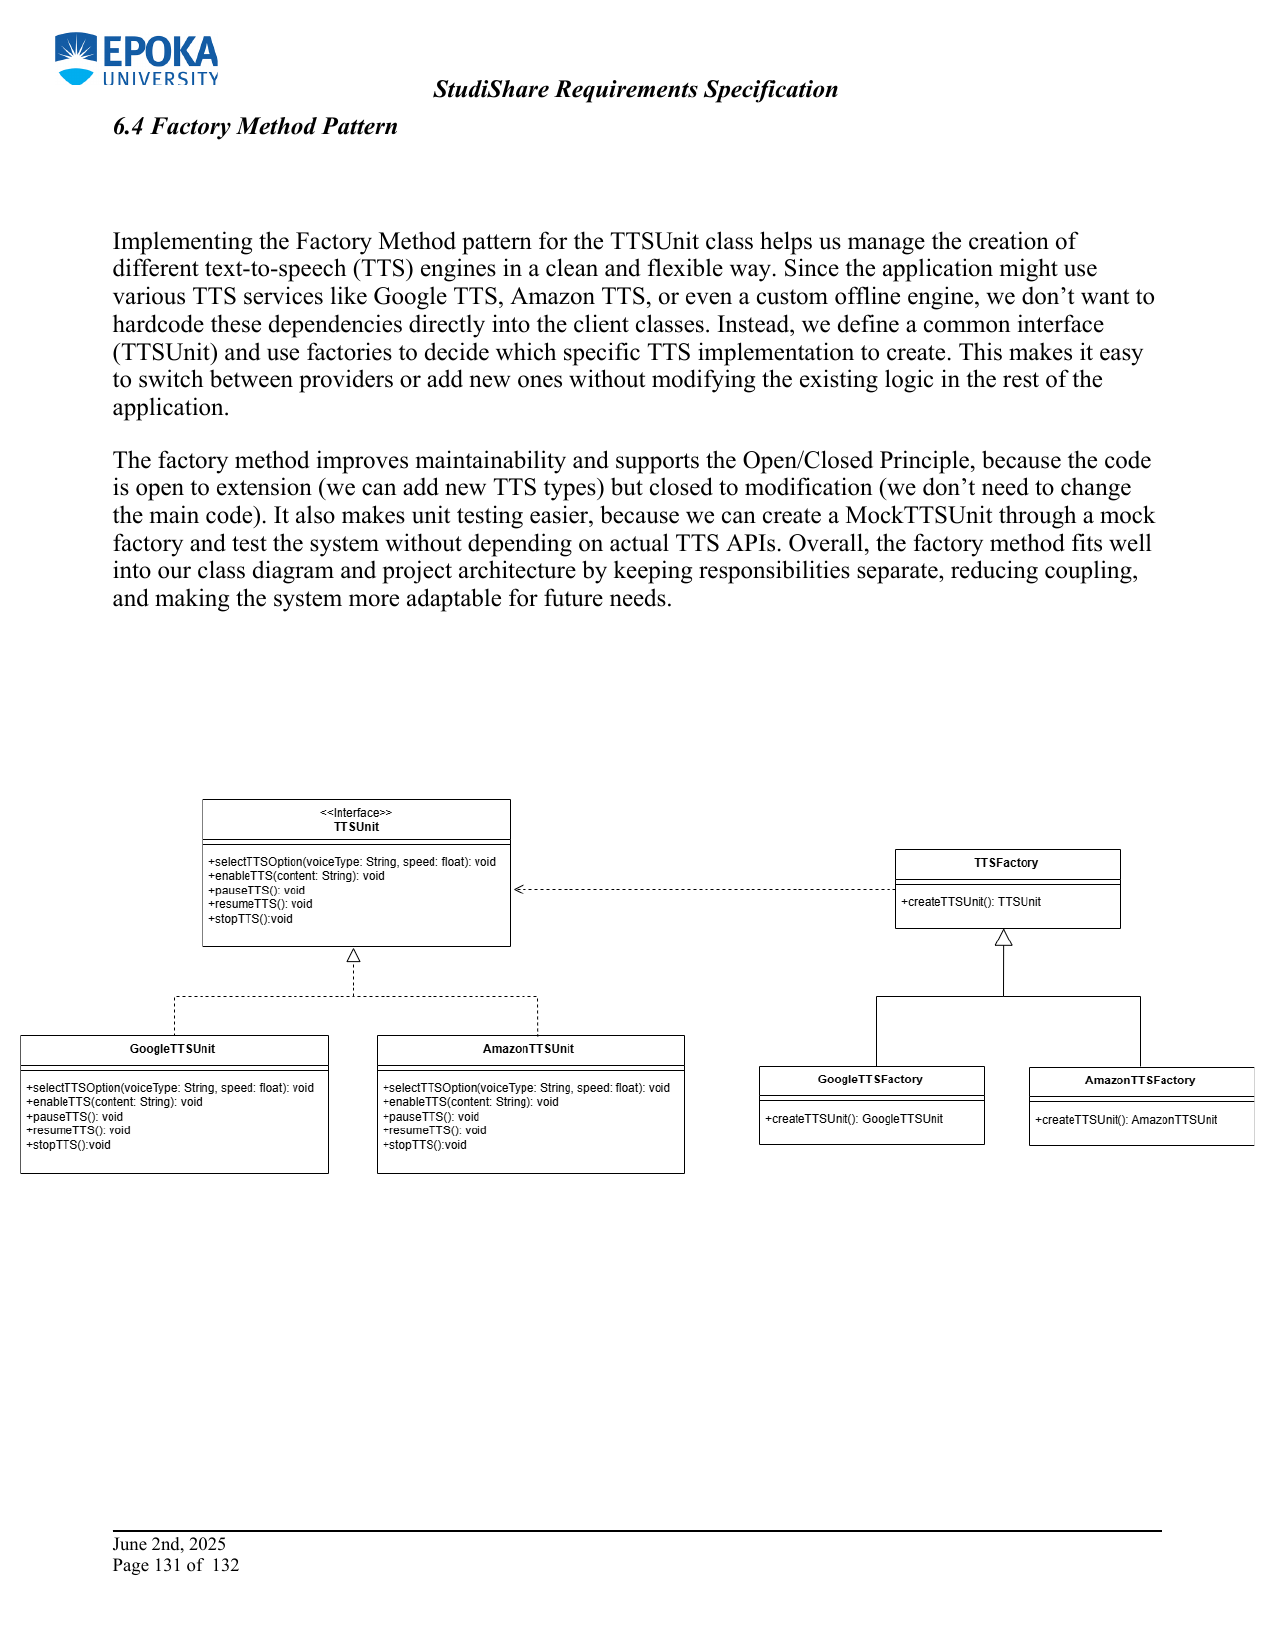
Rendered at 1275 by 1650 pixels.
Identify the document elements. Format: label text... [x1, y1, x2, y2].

text Implementing the Factory Method pattern for the TTSUnit class helps us manage the creation of different text-to-speech (TTS) engines in a clean and flexible way. Since the application might use various TTS services like Google TTS, Amazon TTS, or even a custom offline engine, we don’t want to hardcode these dependencies directly into the client classes. Instead, we define a common interface (TTSUnit) and use factories to decide which specific TTS implementation to create. This makes it easy to switch between providers or add new ones without modifying the existing logic in the rest of the application. [112, 227, 1162, 421]
picture [55, 32, 218, 85]
subtitle 6.4 Factory Method Pattern [112, 112, 1162, 140]
text The factory method improves maintainability and supports the Open/Closed Principle, because the code is open to extension (we can add new TTS types) but closed to modification (we don’t need to change the main code). It also makes unit testing easier, because we can create a MockTTSUnit through a mock factory and test the system without depending on actual TTS APIs. Overall, the factory method fits well into our class diagram and project architecture by keeping responsibilities separate, reducing coupling, and making the system more adaptable for future needs. [112, 446, 1162, 612]
picture [20, 799, 1255, 1176]
